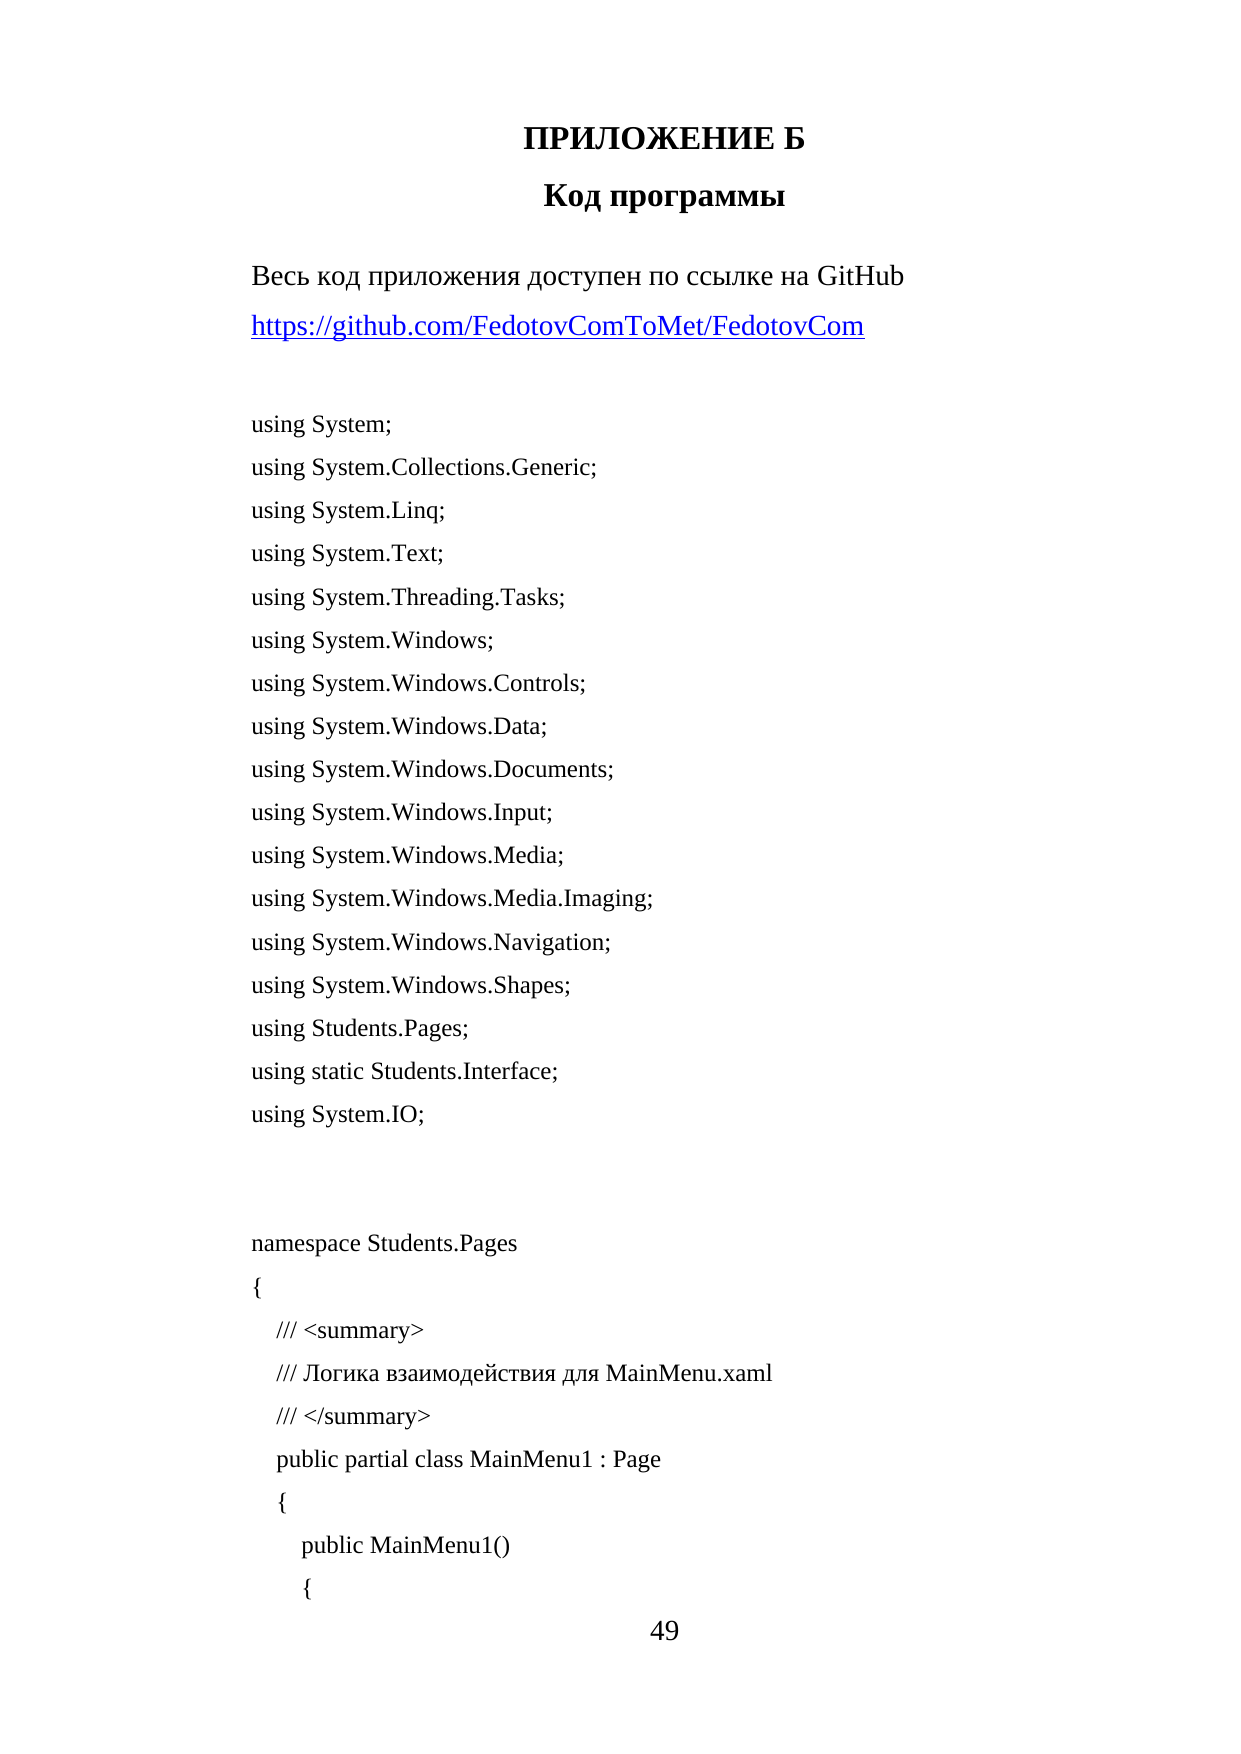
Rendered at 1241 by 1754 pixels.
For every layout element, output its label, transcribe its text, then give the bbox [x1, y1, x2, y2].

text using System.Windows.Input; [177, 797, 1152, 826]
text /// </summary> [177, 1401, 1152, 1430]
text using System.Threading.Tasks; [177, 582, 1152, 610]
text { [177, 1272, 1152, 1300]
text using System.Windows.Media; [177, 840, 1152, 869]
text using static Students.Interface; [177, 1056, 1152, 1085]
text using Students.Pages; [177, 1013, 1152, 1042]
text { [177, 1487, 1152, 1516]
text using System.Text; [177, 538, 1152, 567]
text using System.Windows; [177, 625, 1152, 653]
text /// <summary> [177, 1315, 1152, 1343]
text /// Логика взаимодействия для MainMenu.xaml [177, 1358, 1152, 1387]
text using System; [177, 409, 1152, 438]
text using System.Windows.Media.Imaging; [177, 883, 1152, 912]
subtitle ПРИЛОЖЕНИЕ Б Код программы [177, 118, 1152, 214]
text https://github.com/FedotovComToMet/FedotovCom [177, 308, 1152, 342]
text using System.Windows.Data; [177, 711, 1152, 740]
text using System.Linq; [177, 495, 1152, 524]
text public partial class MainMenu1 : Page [177, 1444, 1152, 1473]
text using System.Windows.Navigation; [177, 927, 1152, 955]
text using System.Windows.Shapes; [177, 970, 1152, 998]
text Весь код приложения доступен по ссылке на GitHub [177, 258, 1152, 292]
text using System.Windows.Documents; [177, 754, 1152, 783]
text { [177, 1573, 1152, 1602]
text using System.IO; [177, 1099, 1152, 1128]
text namespace Students.Pages [177, 1228, 1152, 1257]
text using System.Collections.Generic; [177, 452, 1152, 481]
text using System.Windows.Controls; [177, 668, 1152, 697]
text public MainMenu1() [177, 1530, 1152, 1559]
